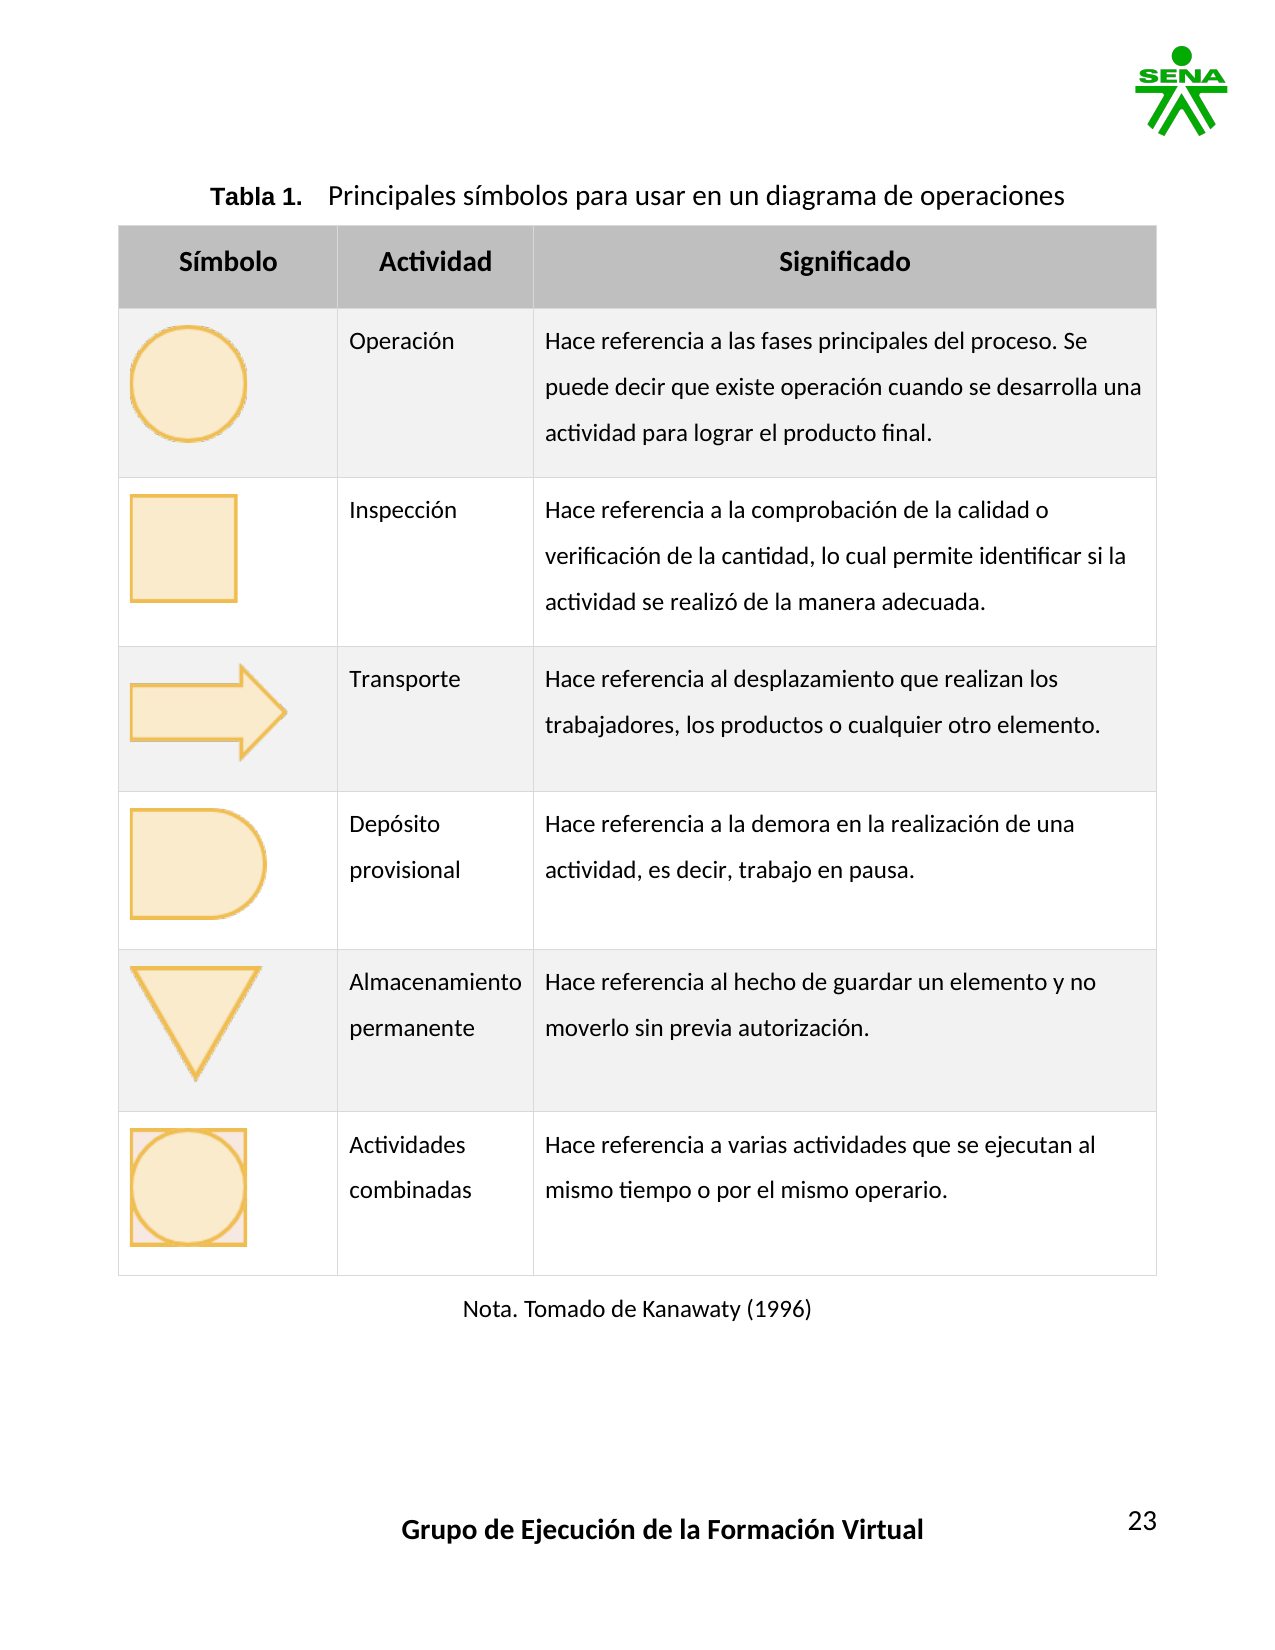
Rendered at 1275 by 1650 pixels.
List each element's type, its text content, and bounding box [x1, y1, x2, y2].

table_cell Hace referencia al desplazamiento que realizan los trabajadores, los productos o cualquier otro elemento. [534, 647, 1156, 791]
table_cell Transporte [338, 647, 533, 791]
table_cell Hace referencia a la demora en la realización de una actividad, es decir, trabajo en pausa. [534, 792, 1156, 949]
table_cell [119, 1112, 337, 1275]
table_header Actividad [338, 226, 533, 308]
table_header Significado [534, 226, 1156, 308]
table_cell Inspección [338, 478, 533, 646]
table_cell Hace referencia a las fases principales del proceso. Se puede decir que existe operación cuando se desarrolla una actividad para lograr el producto final. [534, 309, 1156, 477]
table_cell [119, 792, 337, 949]
picture [129, 663, 288, 762]
table_cell Hace referencia a varias actividades que se ejecutan al mismo tiempo o por el mismo operario. [534, 1112, 1156, 1275]
table_cell Hace referencia a la comprobación de la calidad o verificación de la cantidad, lo cual permite identificar si la actividad se realizó de la manera adecuada. [534, 478, 1156, 646]
table_cell Almacenamiento permanente [338, 950, 533, 1111]
table_cell [119, 309, 337, 477]
table_cell Hace referencia al hecho de guardar un elemento y no moverlo sin previa autorización. [534, 950, 1156, 1111]
table_cell [119, 478, 337, 646]
picture [129, 494, 238, 603]
table_cell [119, 950, 337, 1111]
picture [129, 808, 267, 920]
picture [129, 325, 248, 443]
table_cell Actividades combinadas [338, 1112, 533, 1275]
picture [1135, 46, 1228, 136]
text Nota. Tomado de Kanawaty (1996) [118, 1293, 1157, 1323]
table_cell [119, 647, 337, 791]
table_header Símbolo [119, 226, 337, 308]
picture [129, 966, 263, 1082]
table_cell Depósito provisional [338, 792, 533, 949]
picture [129, 1128, 248, 1247]
table_cell Operación [338, 309, 533, 477]
text Principales símbolos para usar en un diagrama de operaciones [118, 177, 1157, 213]
